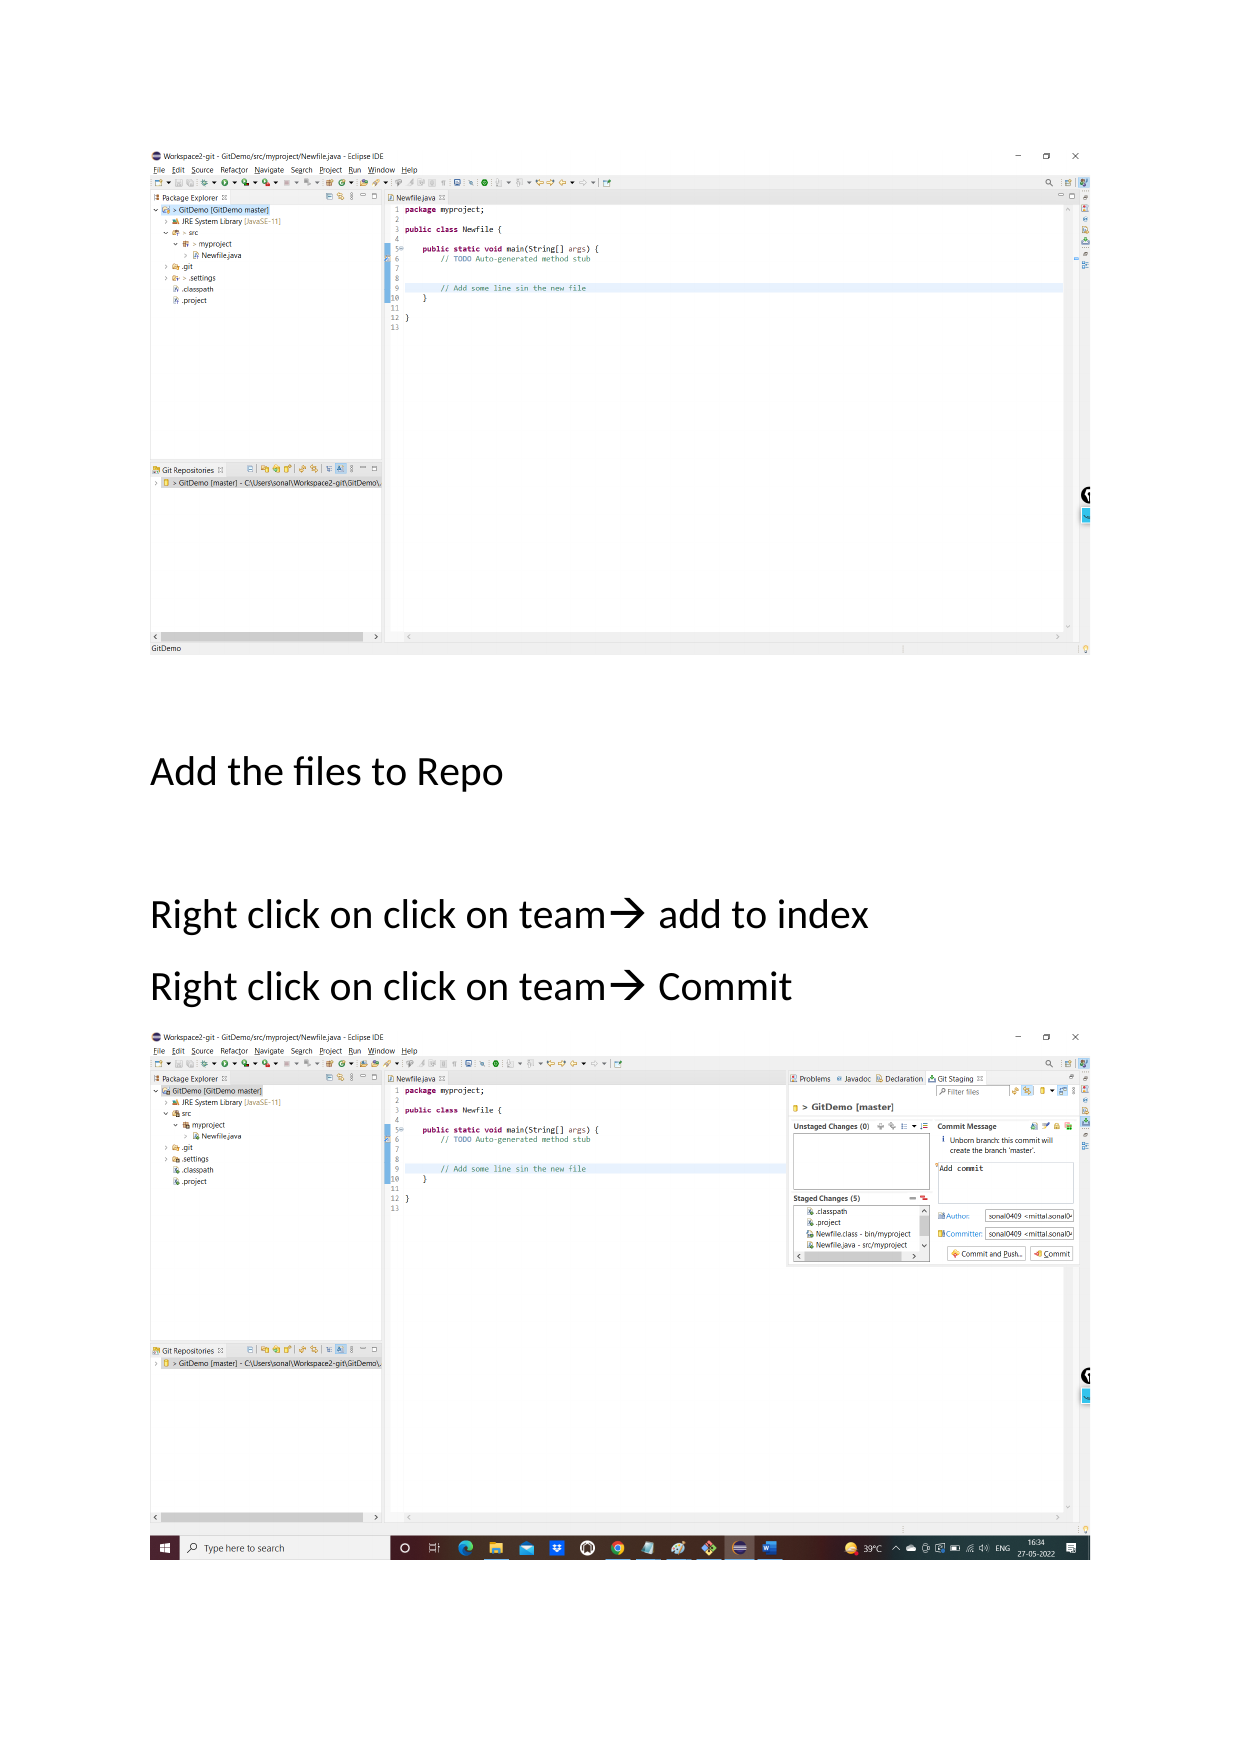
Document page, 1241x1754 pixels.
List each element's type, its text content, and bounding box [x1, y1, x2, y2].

text Right click on click on team Commit [150, 959, 1090, 1010]
picture [150, 1031, 1091, 1560]
text Right click on click on team add to index [150, 888, 1090, 939]
text Add the files to Repo [150, 745, 1090, 796]
picture [150, 150, 1091, 655]
